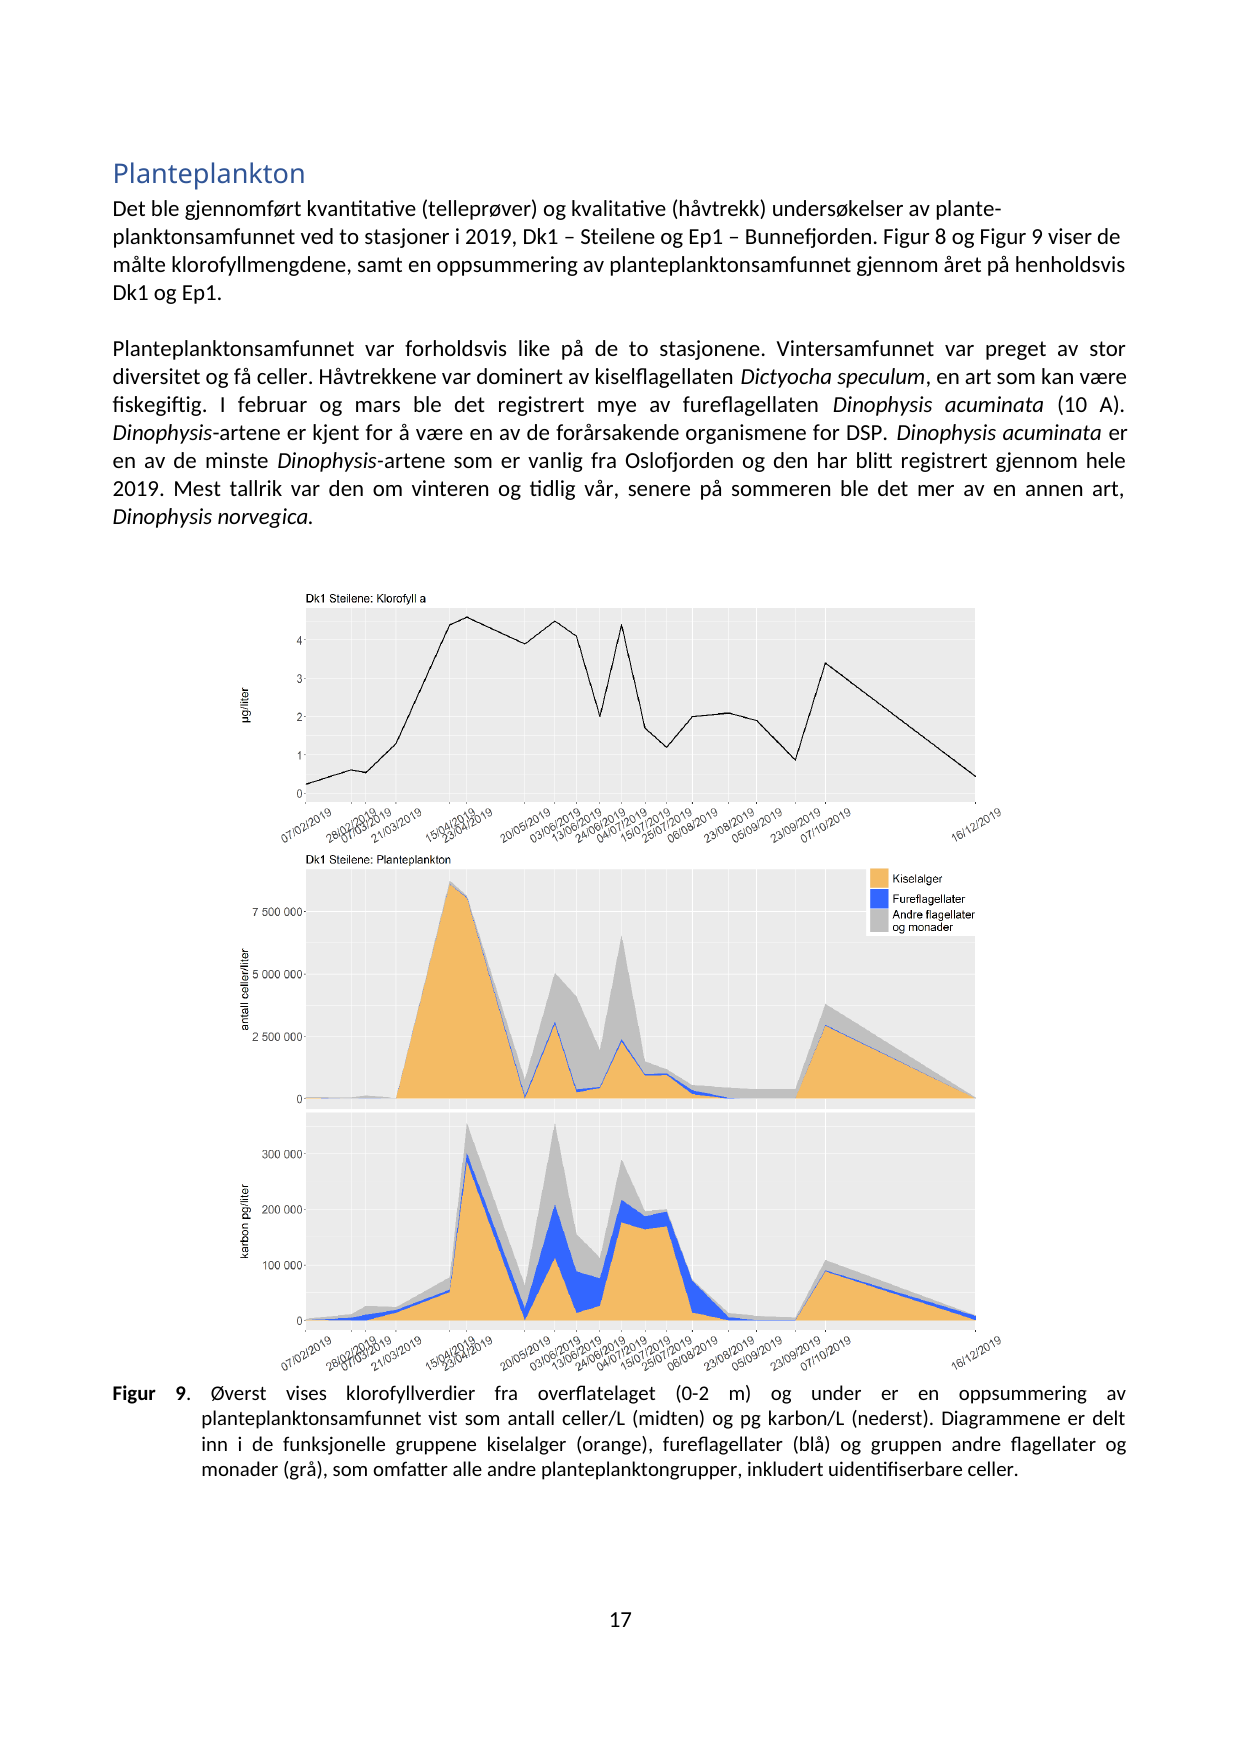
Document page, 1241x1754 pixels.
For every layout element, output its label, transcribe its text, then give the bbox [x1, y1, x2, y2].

subtitle Planteplankton [112, 154, 1128, 191]
text Figur 9. Øverst vises klorofyllverdier fra overflatelaget (0-2 m) og under er en oppsummering av planteplanktonsamfunnet vist som antall celler/L (midten) og pg karbon/L (nederst). Diagrammene er delt inn i de funksjonelle gruppene kiselalger (orange), fureflagellater (blå) og gruppen andre flagellater og monader (grå), som omfatter alle andre planteplanktongrupper, inkludert uidentifiserbare celler. [112, 1380, 1128, 1482]
text Det ble gjennomført kvantitative (telleprøver) og kvalitative (håvtrekk) undersøkelser av plante-planktonsamfunnet ved to stasjoner i 2019, Dk1 – Steilene og Ep1 – Bunnefjorden. Figur 8 og Figur 9 viser de målte klorofyllmengdene, samt en oppsummering av planteplanktonsamfunnet gjennom året på henholdsvis Dk1 og Ep1. [112, 194, 1128, 306]
picture [238, 586, 1002, 1381]
text Planteplanktonsamfunnet var forholdsvis like på de to stasjonene. Vintersamfunnet var preget av stor diversitet og få celler. Håvtrekkene var dominert av kiselflagellaten Dictyocha speculum, en art som kan være fiskegiftig. I februar og mars ble det registrert mye av fureflagellaten Dinophysis acuminata (10 A). Dinophysis-artene er kjent for å være en av de forårsakende organismene for DSP. Dinophysis acuminata er en av de minste Dinophysis-artene som er vanlig fra Oslofjorden og den har blitt registrert gjennom hele 2019. Mest tallrik var den om vinteren og tidlig vår, senere på sommeren ble det mer av en annen art, Dinophysis norvegica. [112, 334, 1128, 530]
